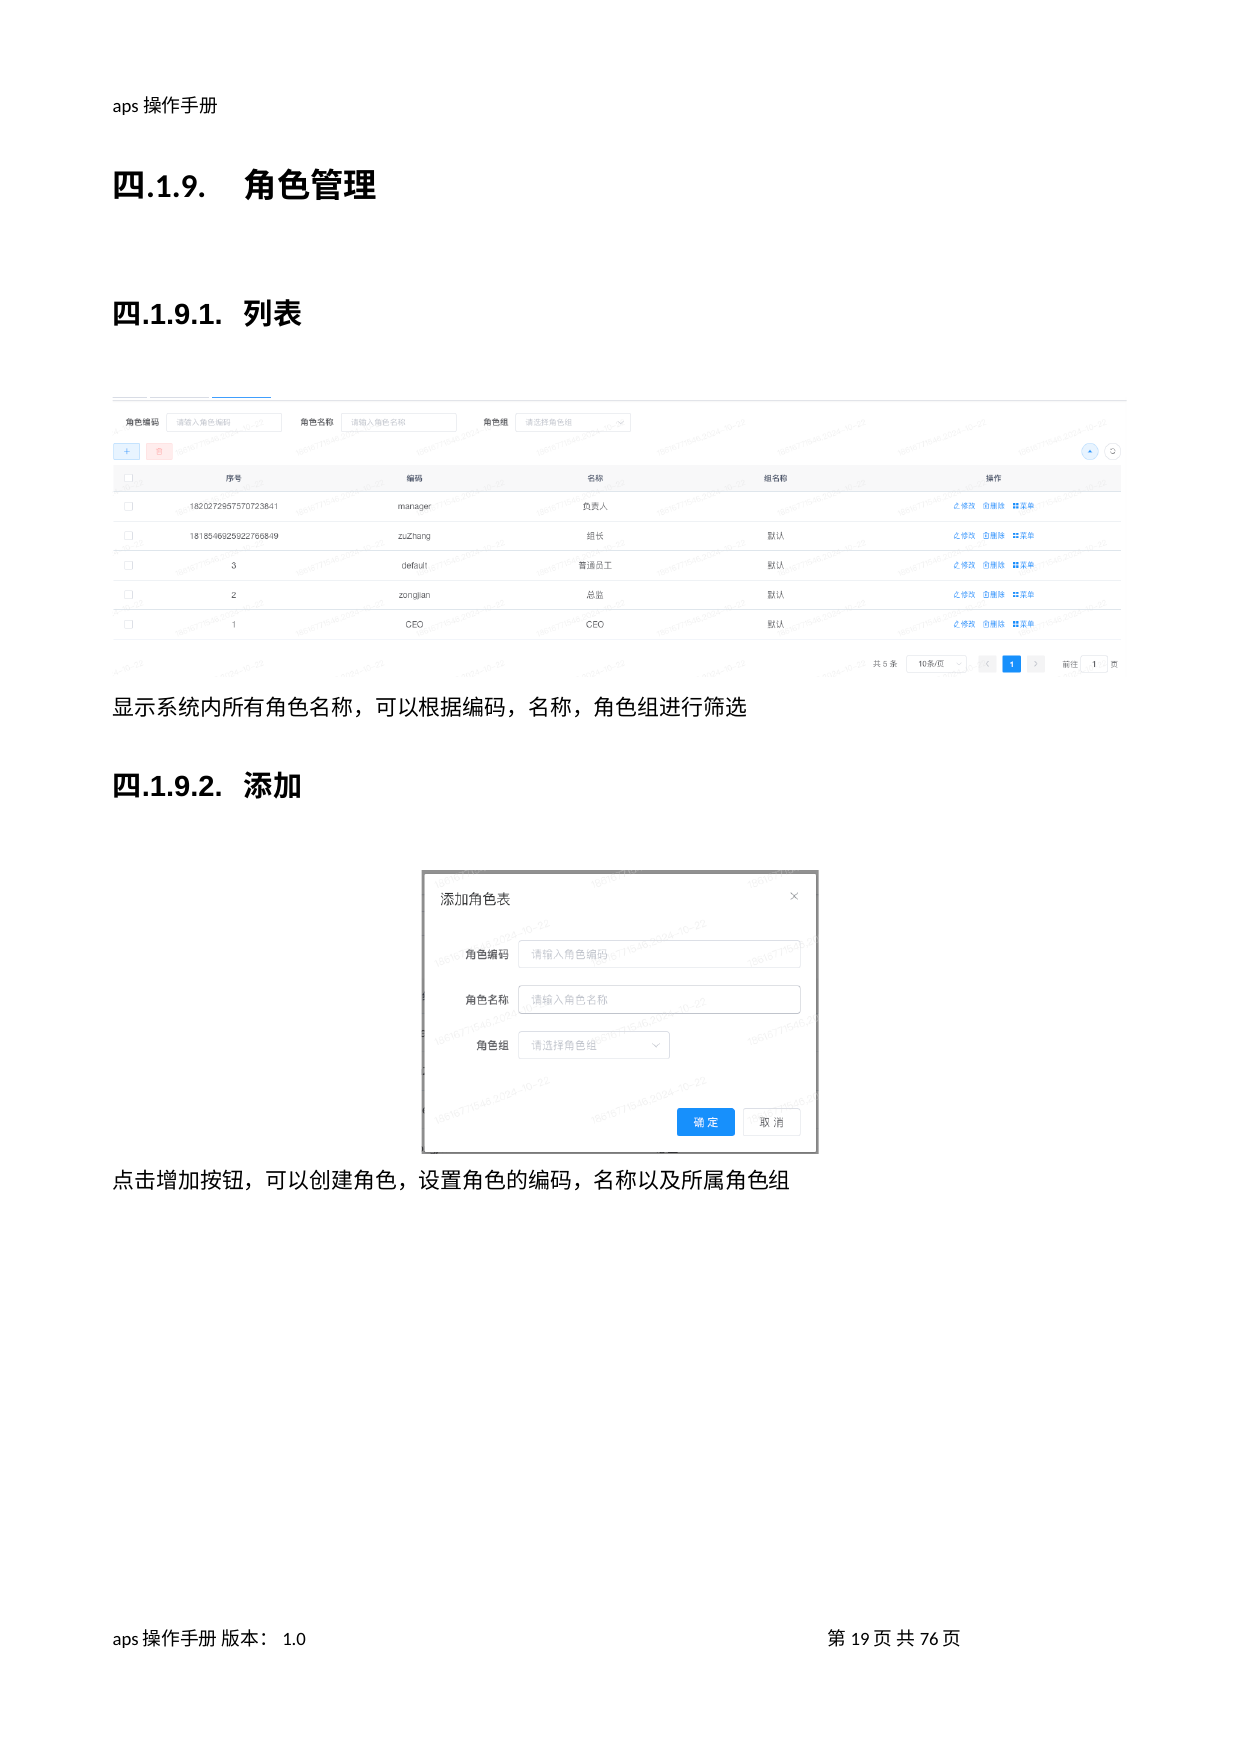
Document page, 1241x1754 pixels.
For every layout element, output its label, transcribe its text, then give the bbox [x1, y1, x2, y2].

picture [421, 870, 819, 1154]
picture [112, 397, 1127, 677]
subtitle 添加 [112, 751, 1128, 816]
text 点击增加按钮，可以创建角色，设置角色的编码，名称以及所属角色组 [112, 1162, 1128, 1195]
subtitle 角色管理 [112, 150, 1128, 215]
subtitle 列表 [112, 279, 1128, 344]
text 显示系统内所有角色名称，可以根据编码，名称，角色组进行筛选 [112, 690, 1128, 722]
